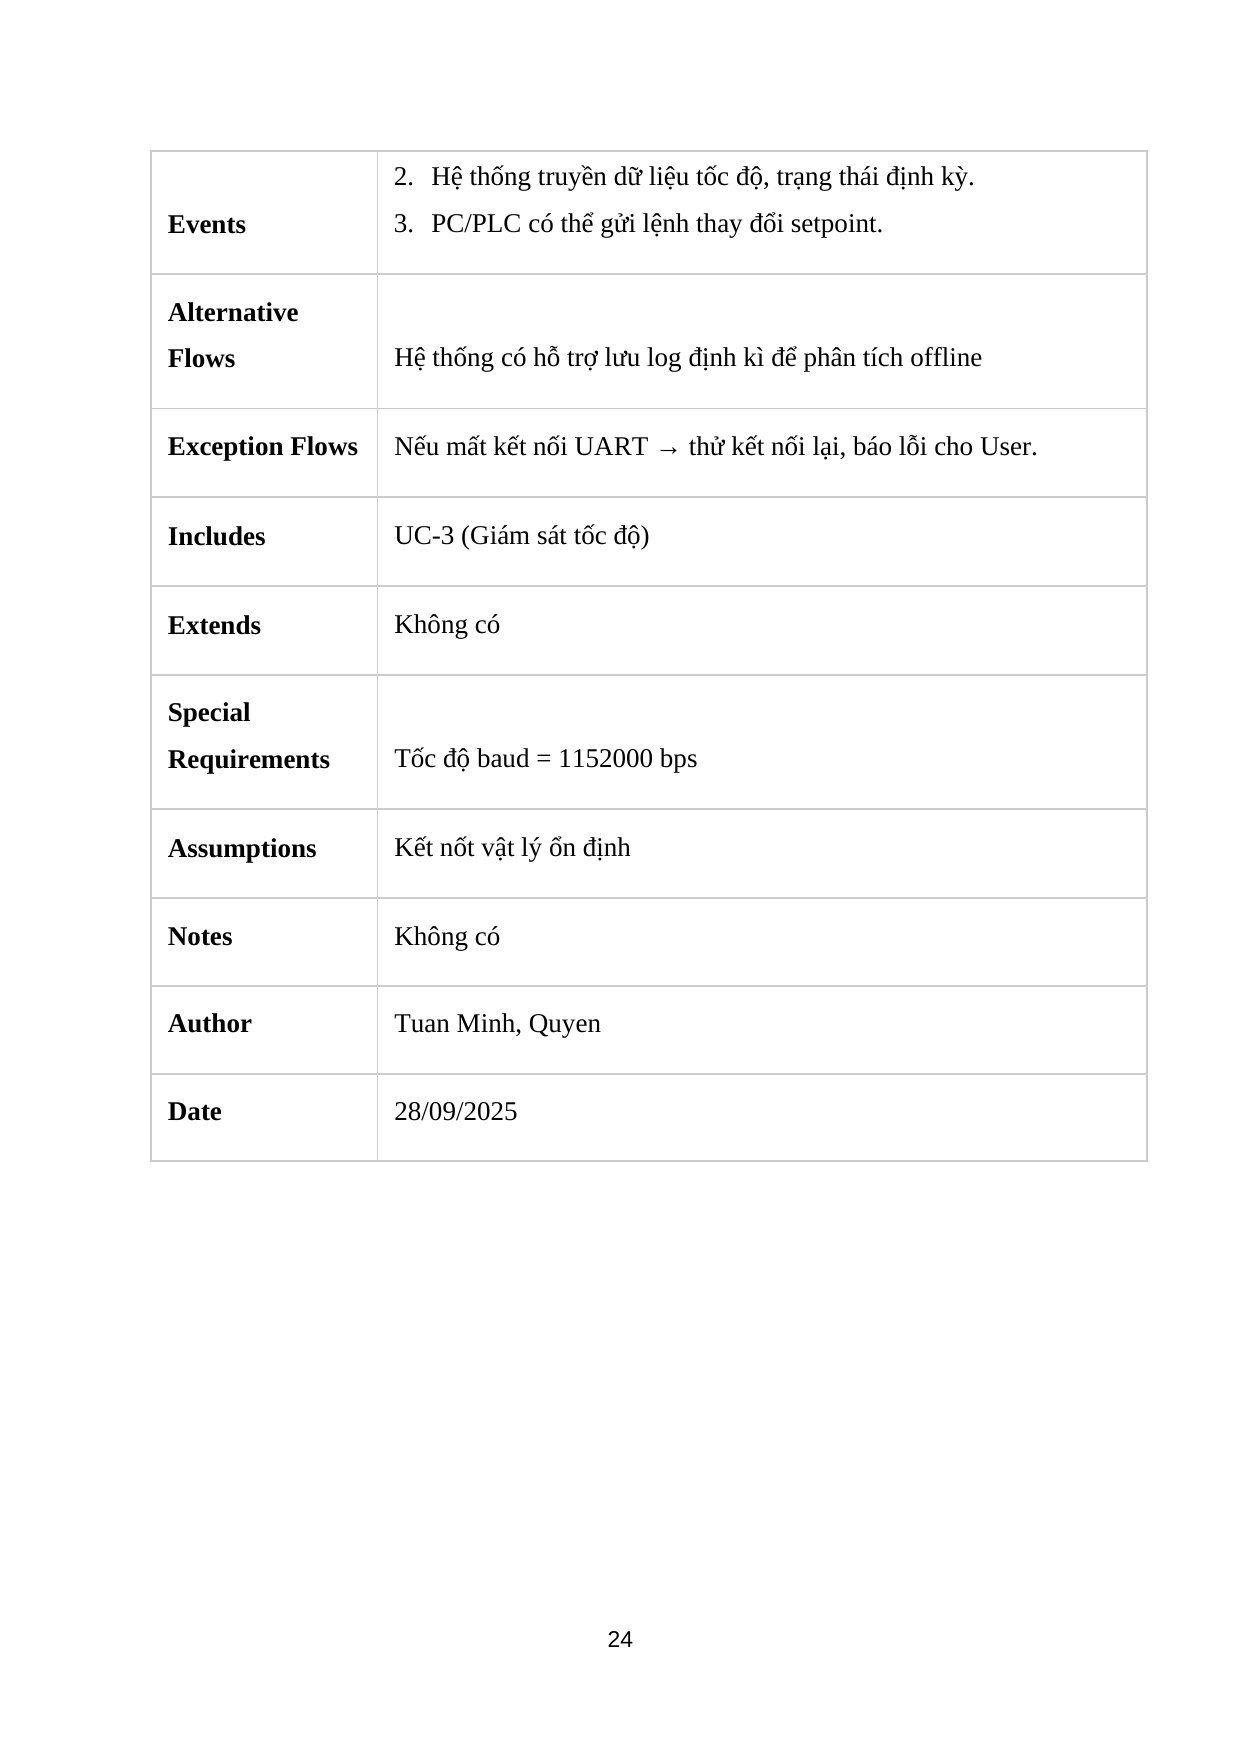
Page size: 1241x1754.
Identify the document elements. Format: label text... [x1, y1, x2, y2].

table_cell Includes [152, 498, 377, 585]
table_cell Special Requirements [152, 676, 377, 808]
table_cell Date [152, 1075, 377, 1160]
table_cell Assumptions [152, 810, 377, 897]
table_cell Extends [152, 587, 377, 674]
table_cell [378, 152, 1146, 273]
table_cell Author [152, 987, 377, 1073]
table_cell Tốc độ baud = 1152000 bps [378, 676, 1146, 808]
table_cell Không có [378, 587, 1146, 674]
table_cell Tuan Minh, Quyen [378, 987, 1146, 1073]
table_cell Hệ thống có hỗ trợ lưu log định kì để phân tích offline [378, 275, 1146, 407]
table_cell Alternative Flows [152, 275, 377, 407]
table_cell Exception Flows [152, 409, 377, 496]
table_cell Không có [378, 899, 1146, 985]
table_cell 28/09/2025 [378, 1075, 1146, 1160]
table_cell Nếu mất kết nối UART → thử kết nối lại, báo lỗi cho User. [378, 409, 1146, 496]
table_cell Main Flow of Events [152, 152, 377, 273]
table_cell Kết nốt vật lý ổn định [378, 810, 1146, 897]
table_cell Notes [152, 899, 377, 985]
table_cell UC-3 (Giám sát tốc độ) [378, 498, 1146, 585]
